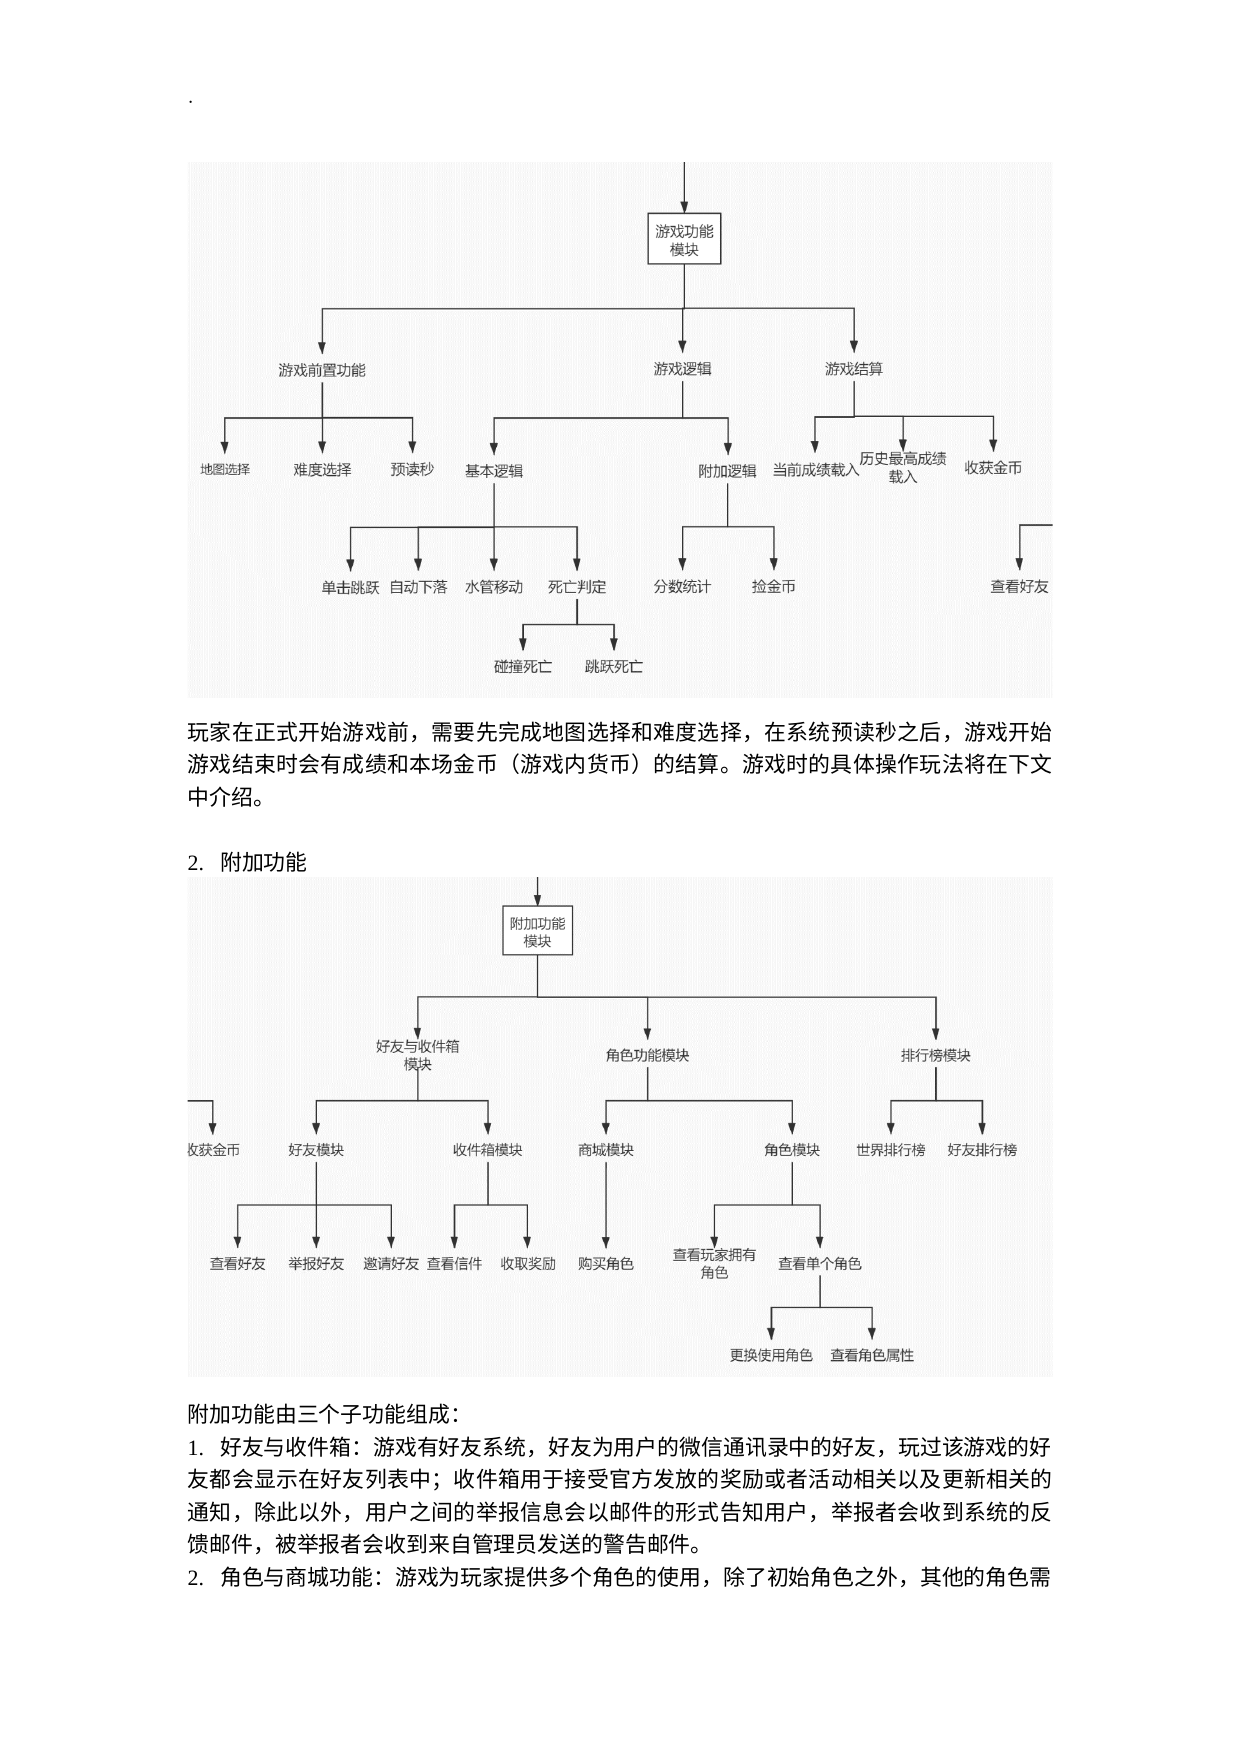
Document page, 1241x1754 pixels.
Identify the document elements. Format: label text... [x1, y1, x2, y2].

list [187, 1559, 1053, 1592]
picture [187, 162, 1053, 698]
list 好友与收件箱：游戏有好友系统，好友为用户的微信通讯录中的好友，玩过该游戏的好友都会显示在好友列表中；收件箱用于接受官方发放的奖励或者活动相关以及更新相关的通知，除此以外，用户之间的举报信息会以邮件的形式告知用户，举报者会收到系统的反馈邮件，被举报者会收到来自管理员发送的警告邮件。 [187, 1429, 1053, 1559]
text 附加功能由三个子功能组成： [187, 1397, 1053, 1429]
list 附加功能 [187, 844, 1053, 877]
picture [187, 877, 1053, 1377]
text 玩家在正式开始游戏前，需要先完成地图选择和难度选择，在系统预读秒之后，游戏开始。游戏结束时会有成绩和本场金币（游戏内货币）的结算。游戏时的具体操作玩法将在下文中介绍。 [187, 714, 1053, 812]
